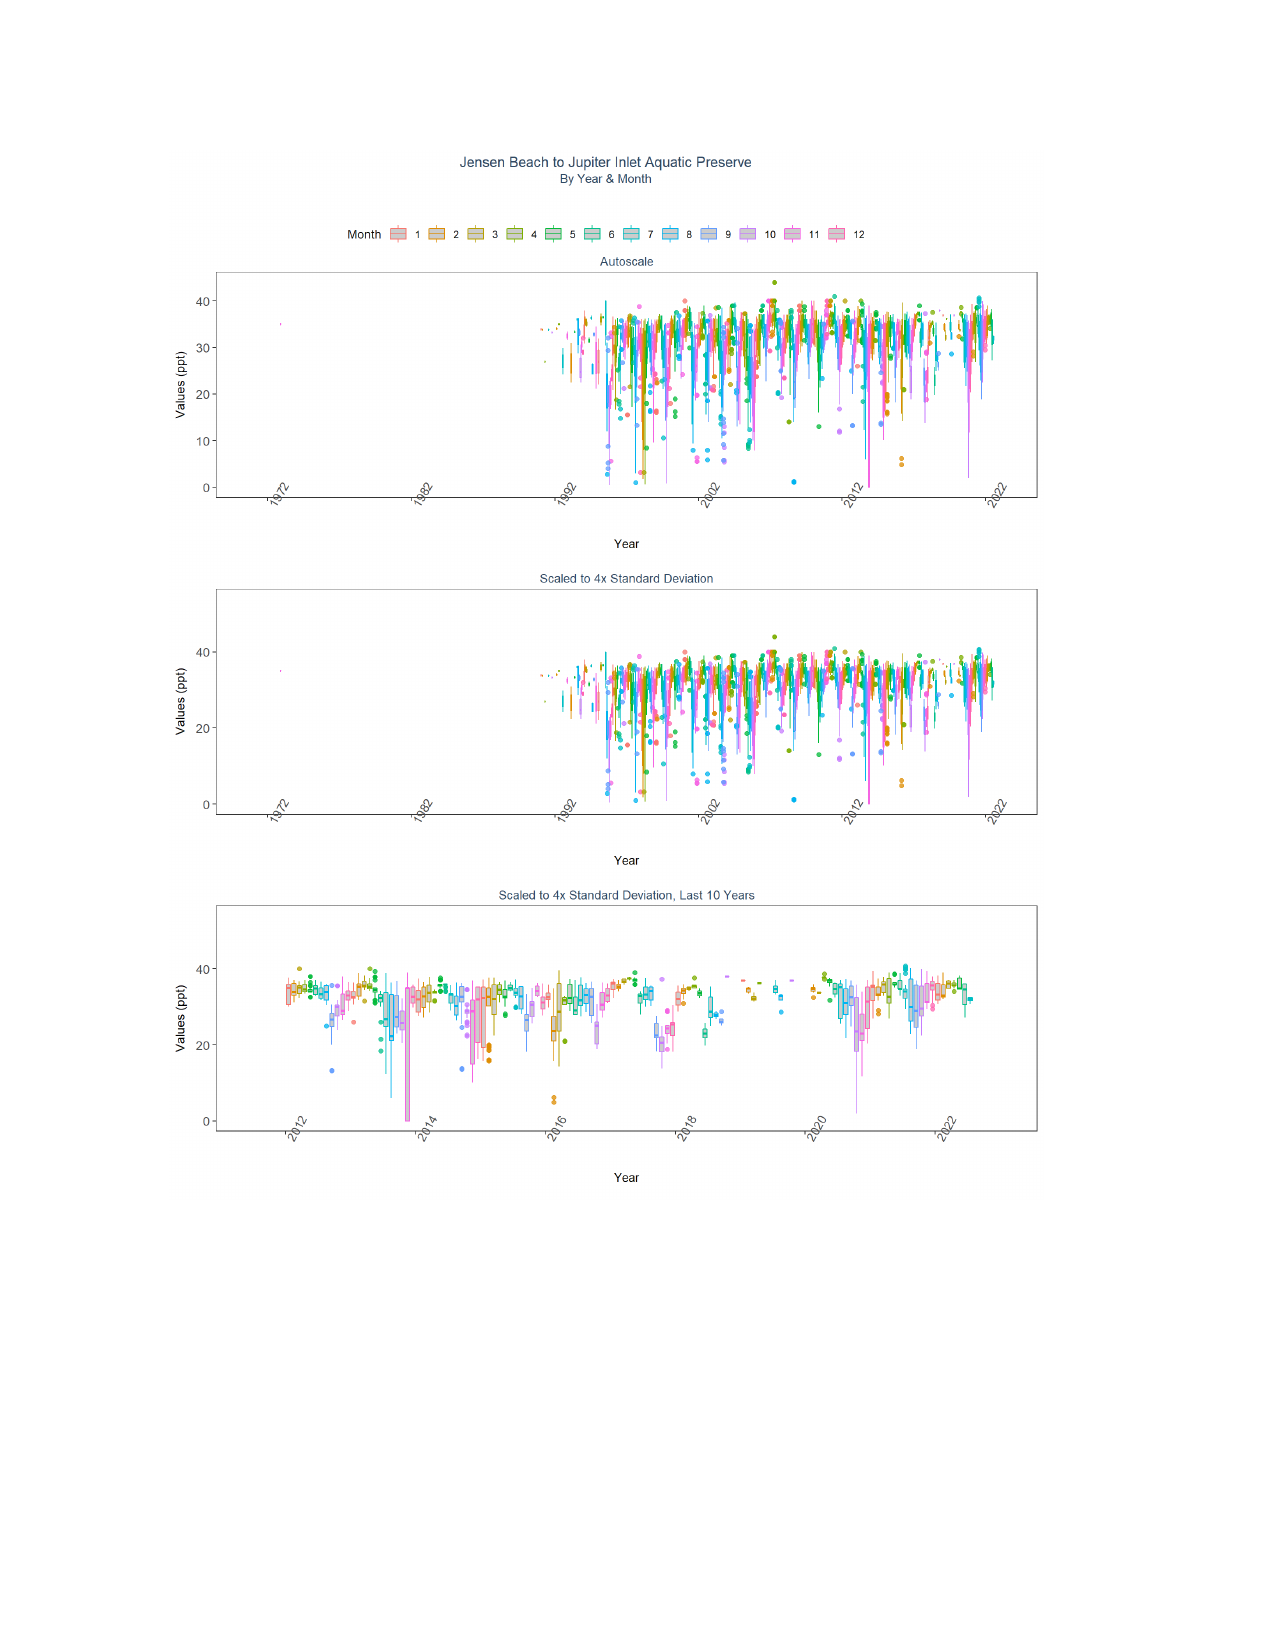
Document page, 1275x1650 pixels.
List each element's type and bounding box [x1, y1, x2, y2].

picture [168, 150, 1044, 1200]
